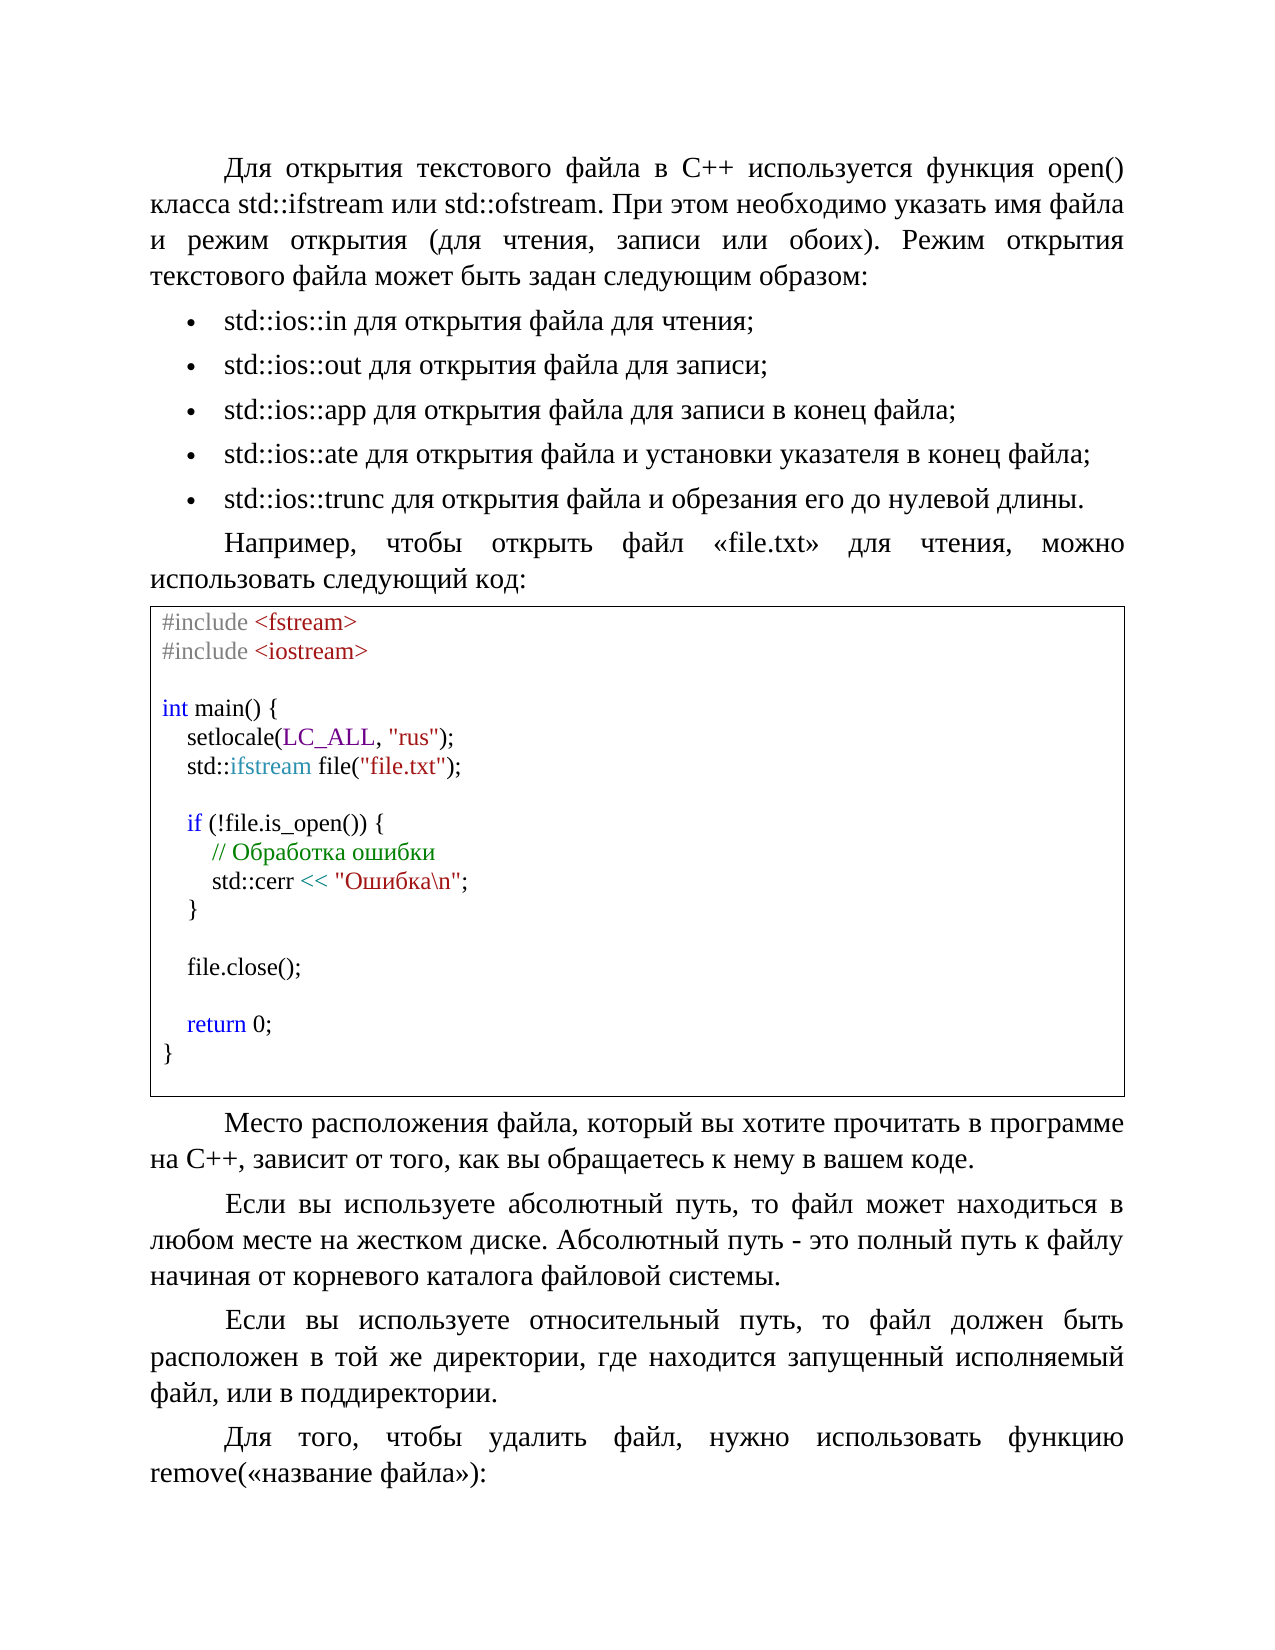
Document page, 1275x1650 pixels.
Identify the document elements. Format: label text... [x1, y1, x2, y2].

text Если вы используете абсолютный путь, то файл может находиться в любом месте на жестком диске. Абсолютный путь - это полный путь к файлу начиная от корневого каталога файловой системы. [150, 1186, 1125, 1292]
list std::ios::app для открытия файла для записи в конец файла; [187, 392, 1125, 425]
list std::ios::ate для открытия файла и установки указателя в конец файла; [187, 436, 1125, 470]
table_header #include <fstream> #include <iostream> int main() { setlocale(LC_ALL, "rus"); std::ifstream file("file.txt"); if (!file.is_open()) { // Обработка ошибки std::cerr << "Ошибка\n"; } file.close(); return 0; } [151, 607, 1124, 1096]
list std::ios::trunc для открытия файла и обрезания его до нулевой длины. [187, 481, 1125, 514]
text Если вы используете относительный путь, то файл должен быть расположен в той же директории, где находится запущенный исполняемый файл, или в поддиректории. [150, 1302, 1125, 1408]
list std::ios::out для открытия файла для записи; [187, 347, 1125, 381]
text Например, чтобы открыть файл «file.txt» для чтения, можно использовать следующий код: [150, 525, 1125, 595]
list std::ios::in для открытия файла для чтения; [187, 303, 1125, 336]
text Для открытия текстового файла в С++ используется функция open() класса std::ifstream или std::ofstream. При этом необходимо указать имя файла и режим открытия (для чтения, записи или обоих). Режим открытия текстового файла может быть задан следующим образом: [150, 150, 1125, 292]
text Для того, чтобы удалить файл, нужно использовать функцию remove(«название файла»): [150, 1419, 1125, 1489]
text Место расположения файла, который вы хотите прочитать в программе на С++, зависит от того, как вы обращаетесь к нему в вашем коде. [150, 1105, 1125, 1175]
